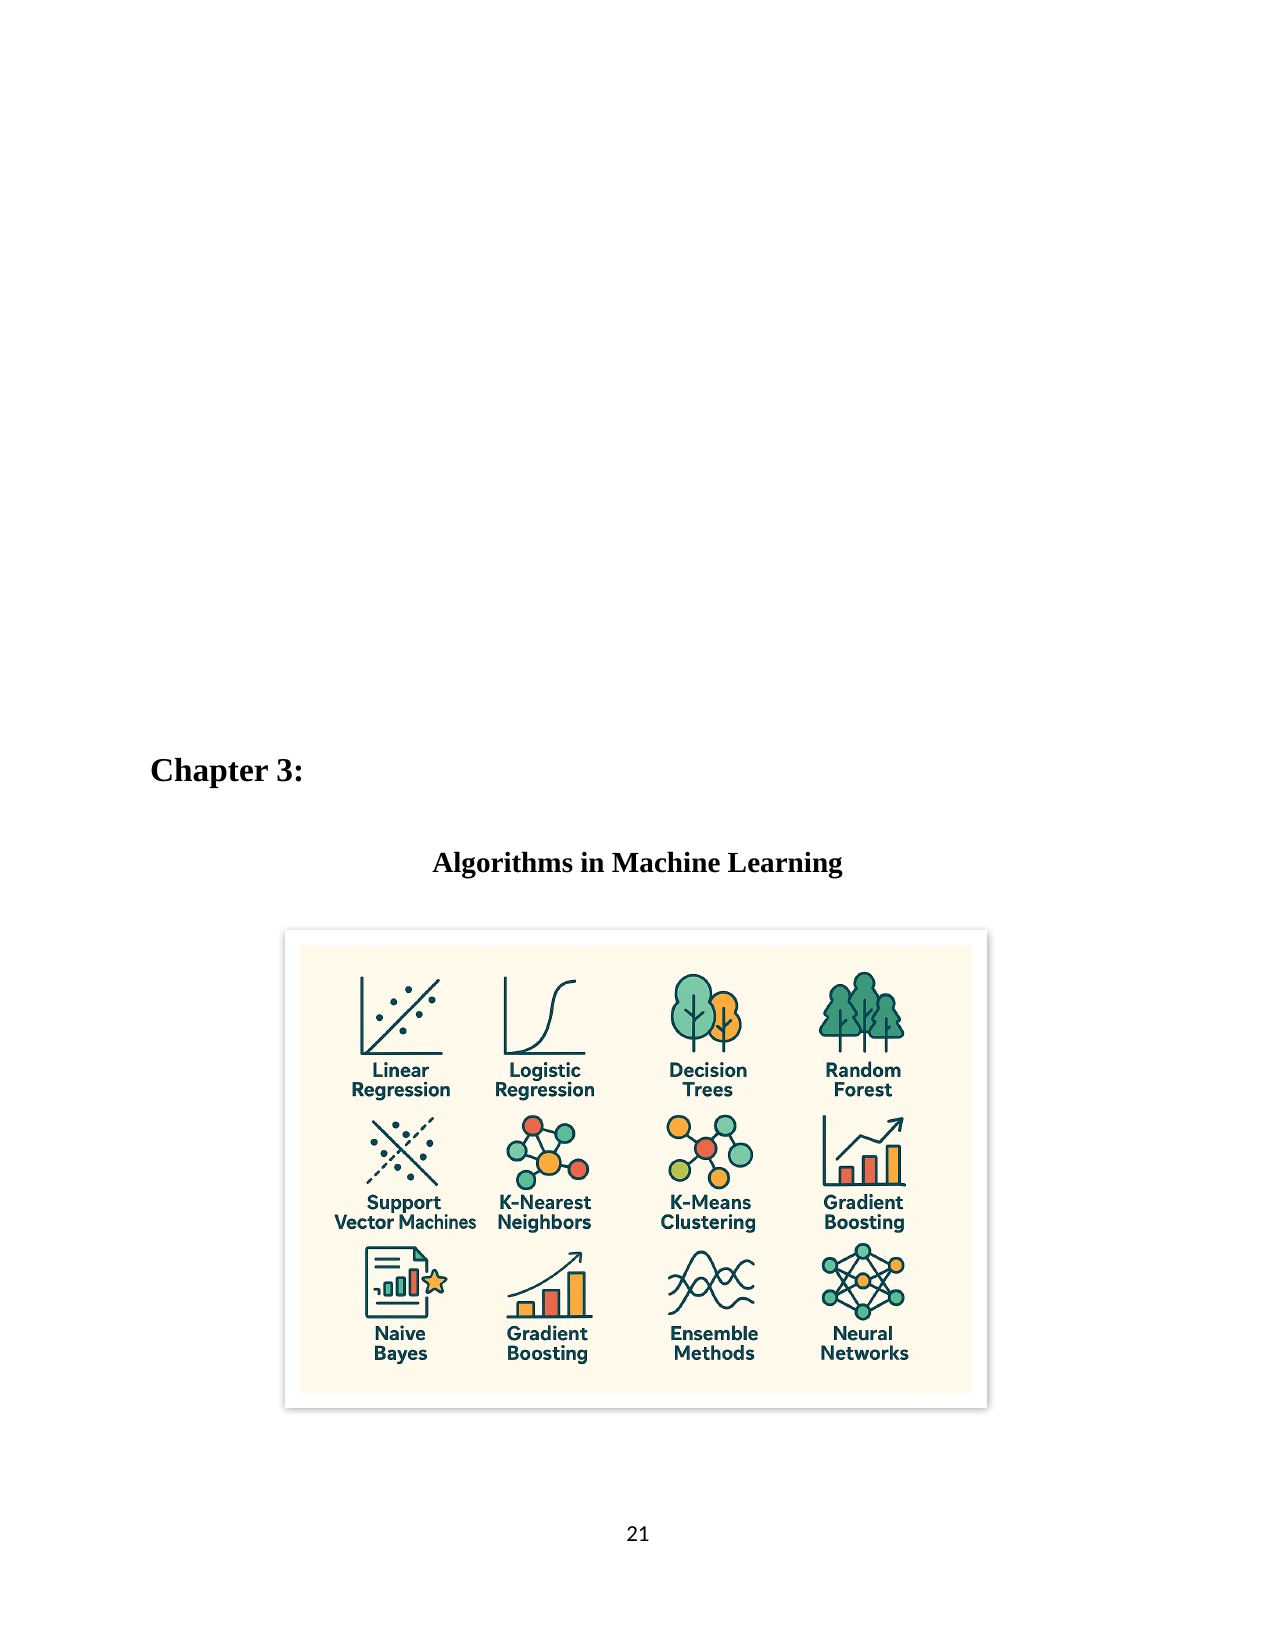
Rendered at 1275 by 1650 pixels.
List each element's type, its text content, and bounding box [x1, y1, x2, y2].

subtitle Chapter 3: [150, 750, 1125, 788]
subtitle Algorithms in Machine Learning [150, 845, 1125, 878]
picture [300, 945, 972, 1393]
